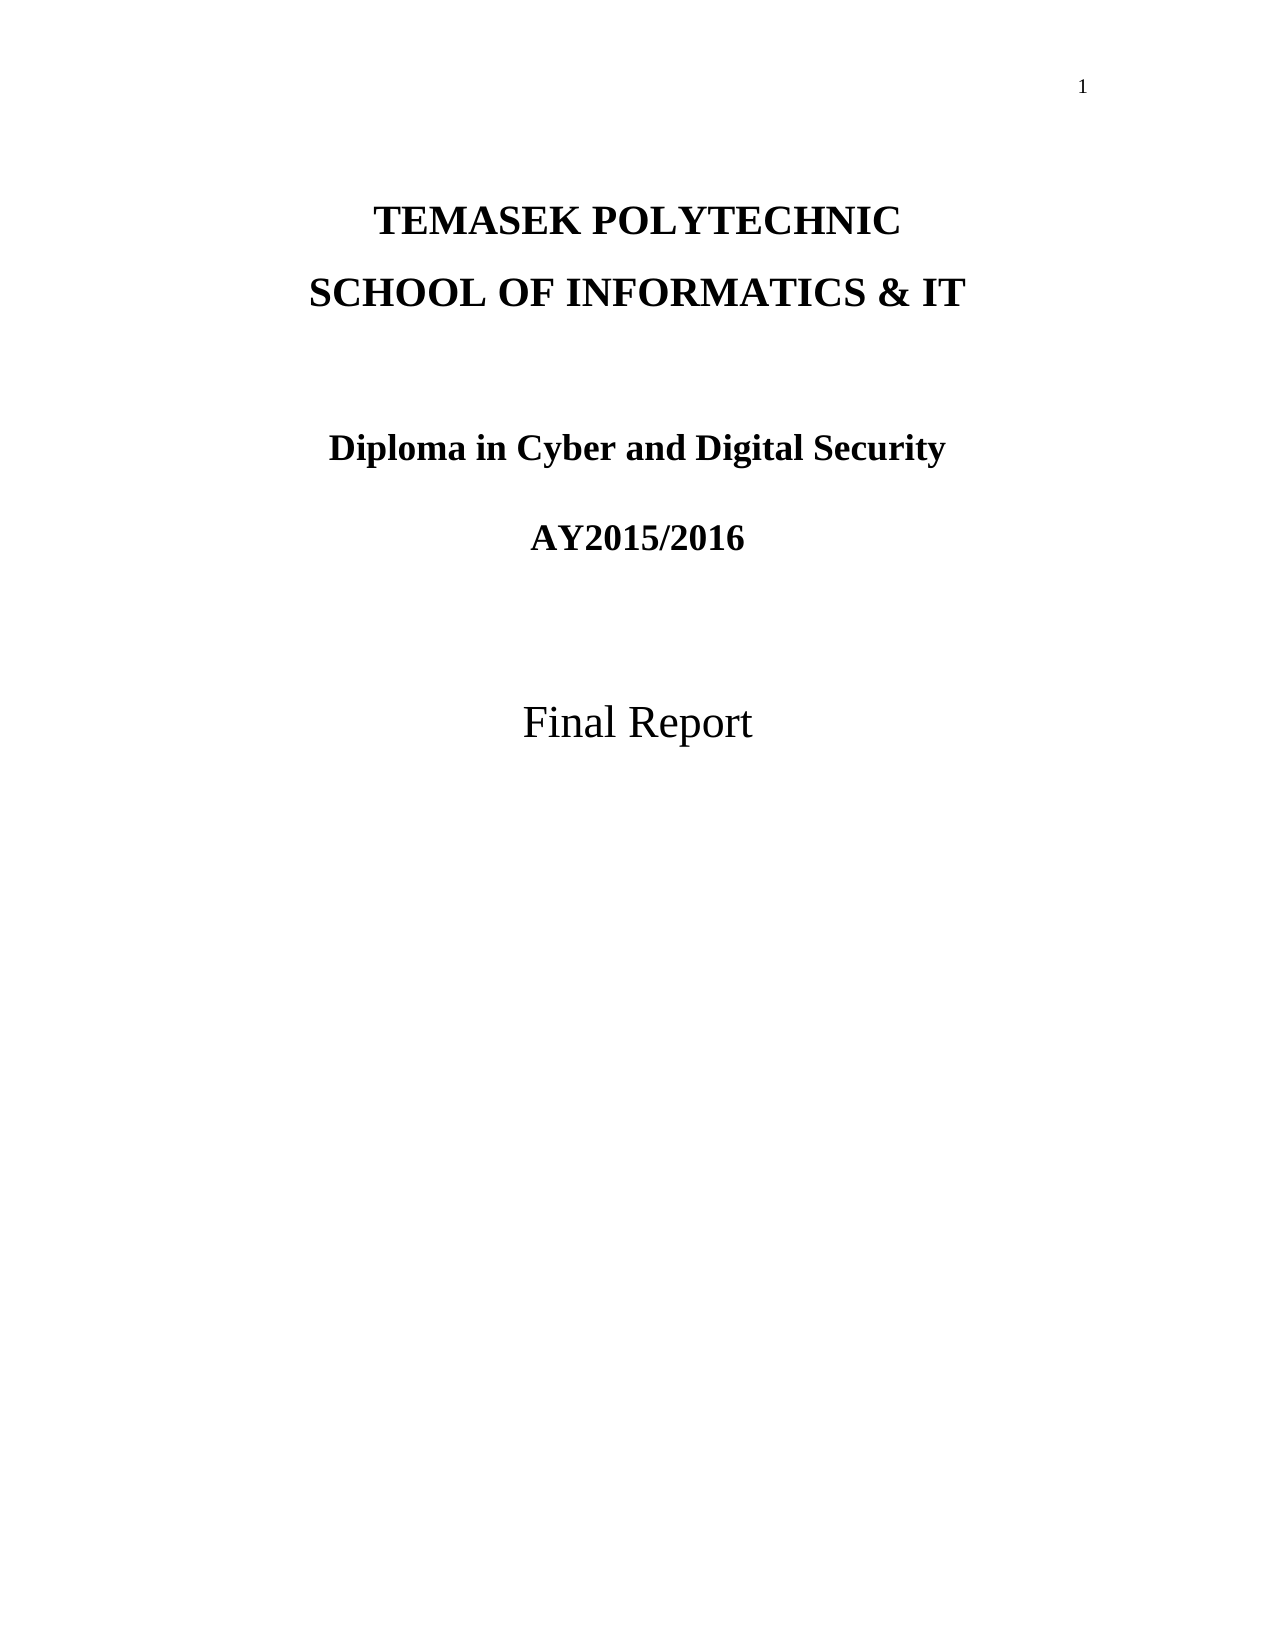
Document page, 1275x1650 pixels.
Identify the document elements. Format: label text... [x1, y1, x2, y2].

text AY2015/2016 [187, 515, 1087, 558]
text Diploma in Cyber and Digital Security [187, 426, 1087, 469]
text Final Report [187, 695, 1087, 747]
text TEMASEK POLYTECHNIC SCHOOL OF INFORMATICS & IT [187, 196, 1087, 316]
